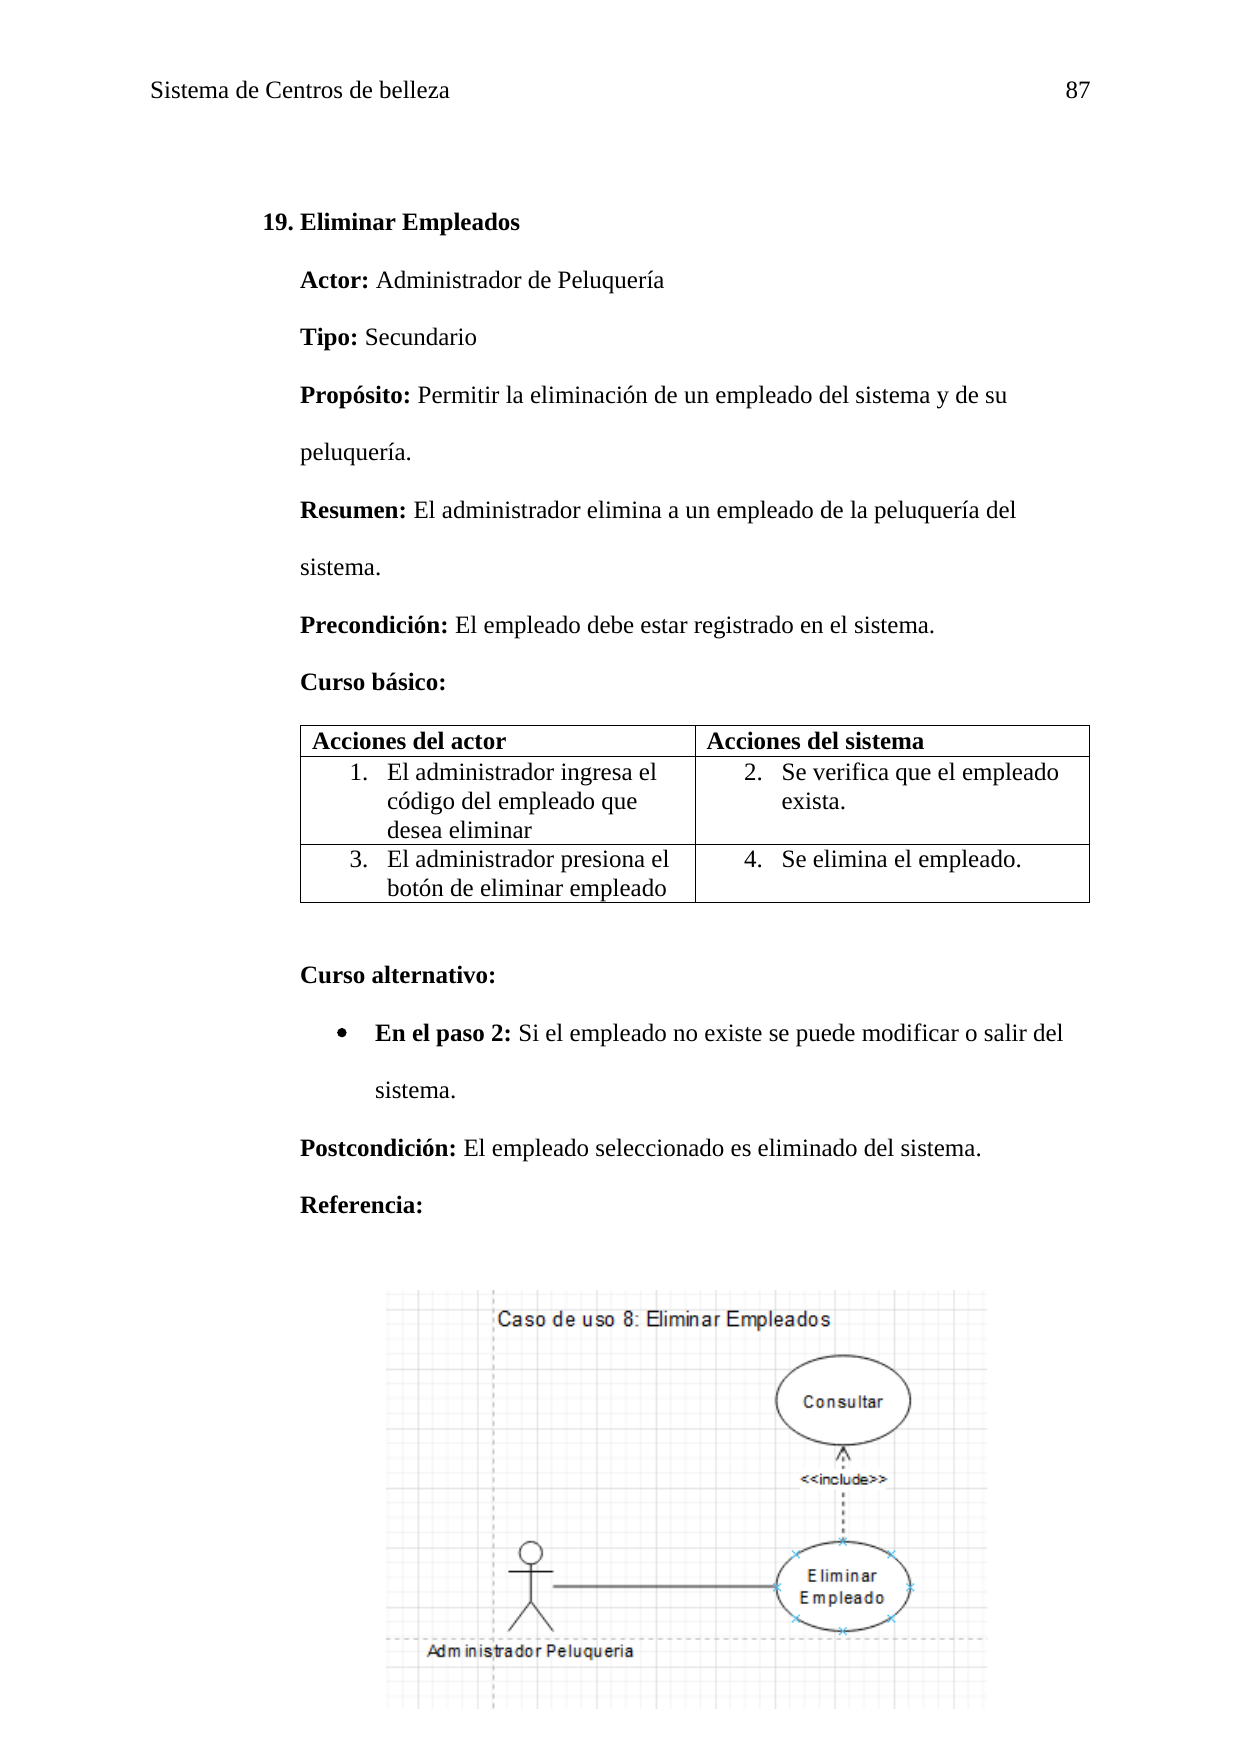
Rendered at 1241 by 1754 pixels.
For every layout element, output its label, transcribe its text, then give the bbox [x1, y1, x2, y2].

table_cell Se elimina el empleado. [696, 845, 1089, 902]
table_cell Se verifica que el empleado exista. [696, 757, 1089, 843]
list Curso básico: [300, 667, 1090, 696]
list Tipo: Secundario [300, 322, 1090, 351]
list Curso alternativo: [300, 961, 1090, 989]
list Precondición: El empleado debe estar registrado en el sistema. [300, 610, 1090, 639]
list Propósito: Permitir la eliminación de un empleado del sistema y de su peluquería. [300, 380, 1090, 466]
list En el paso 2: Si el empleado no existe se puede modificar o salir del sistema. [337, 1018, 1090, 1104]
list Actor: Administrador de Peluquería [300, 265, 1090, 294]
list Eliminar Empleados [262, 207, 1090, 236]
table_cell El administrador ingresa el código del empleado que desea eliminar [301, 757, 695, 843]
table_cell El administrador presiona el botón de eliminar empleado [301, 845, 695, 902]
list Referencia: [300, 1191, 1090, 1219]
list Postcondición: El empleado seleccionado es eliminado del sistema. [300, 1133, 1090, 1162]
picture [386, 1290, 988, 1709]
list Resumen: El administrador elimina a un empleado de la peluquería del sistema. [300, 495, 1090, 581]
table_header Acciones del actor [301, 726, 695, 756]
table_header Acciones del sistema [696, 726, 1089, 756]
